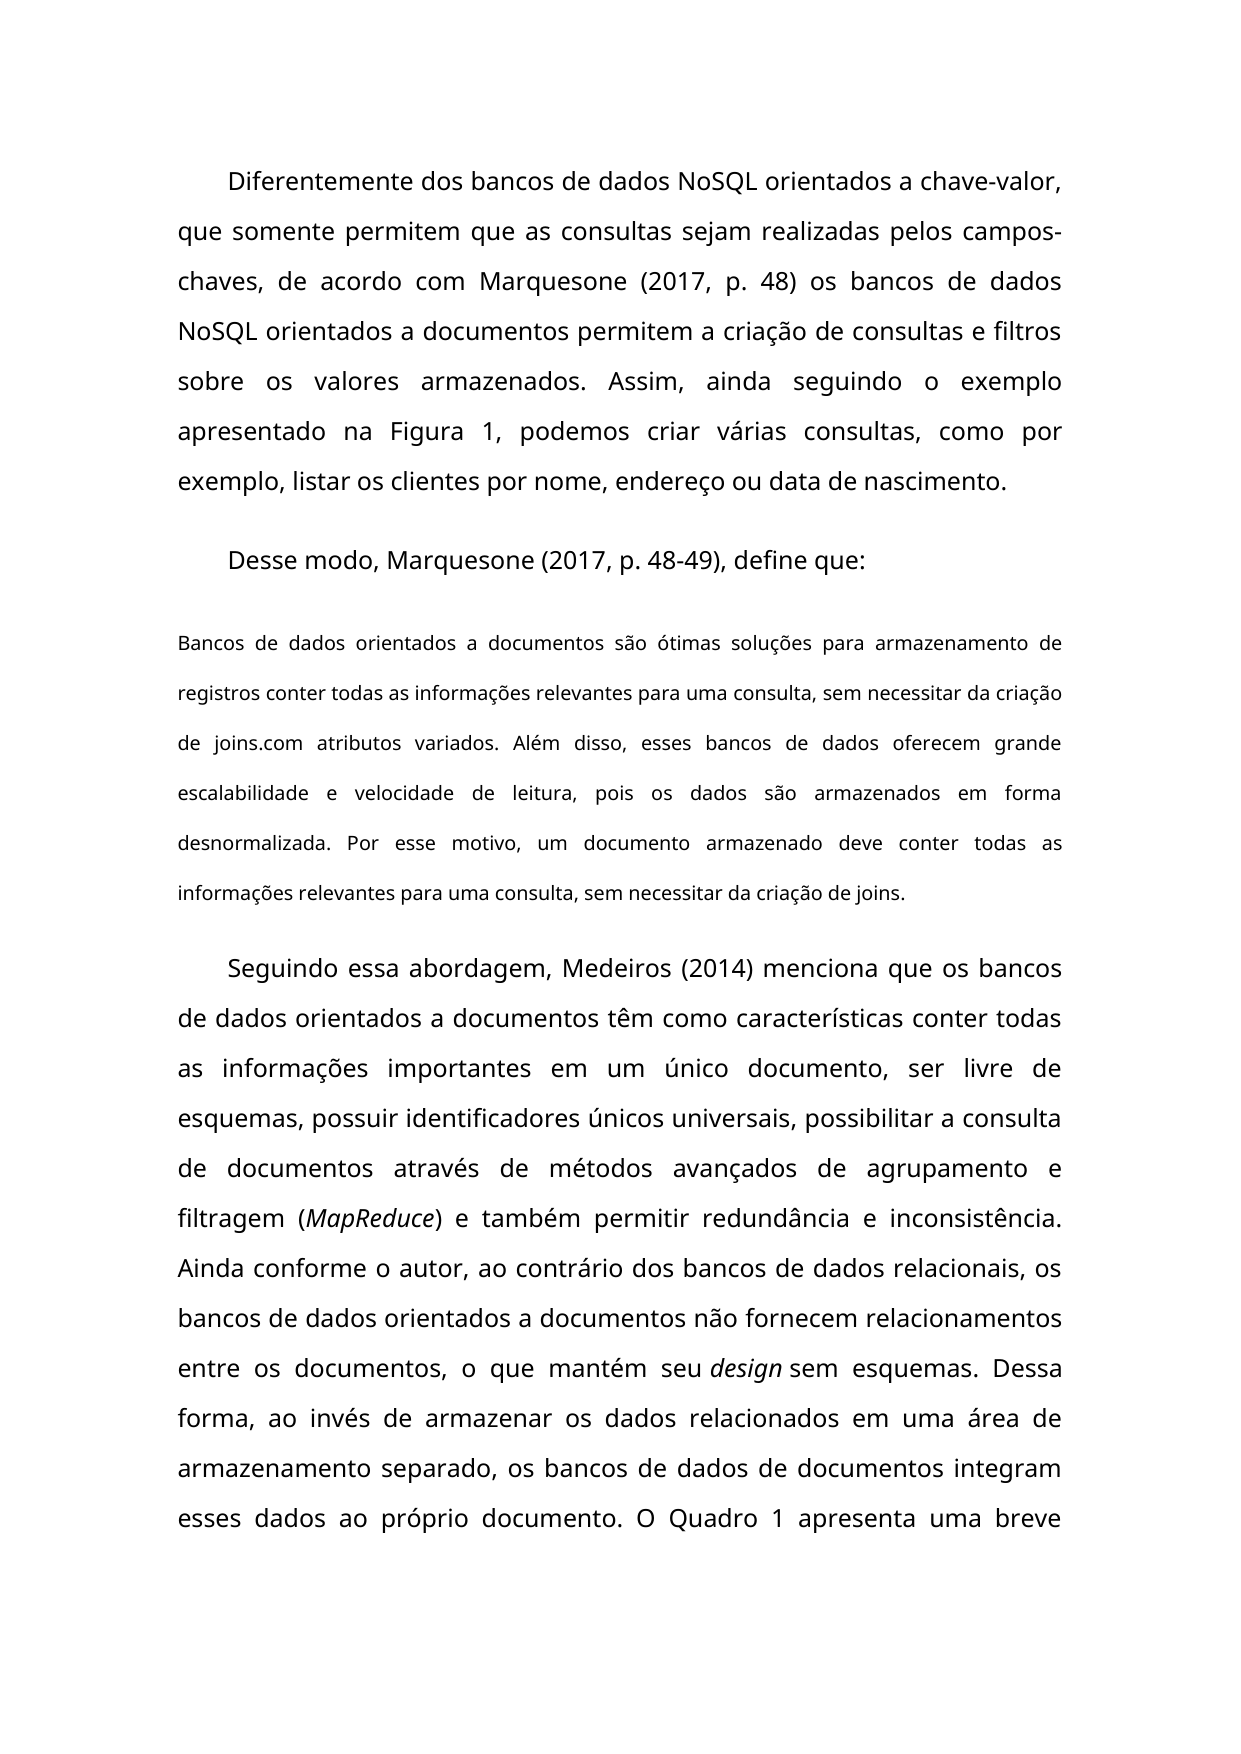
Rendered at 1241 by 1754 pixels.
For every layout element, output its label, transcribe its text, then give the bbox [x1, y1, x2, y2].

text Bancos de dados orientados a documentos são ótimas soluções para armazenamento de registros conter todas as informações relevantes para uma consulta, sem necessitar da criação de joins.com atributos variados. Além disso, esses bancos de dados oferecem grande escalabilidade e velocidade de leitura, pois os dados são armazenados em forma desnormalizada. Por esse motivo, um documento armazenado deve conter todas as informações relevantes para uma consulta, sem necessitar da criação de joins. [177, 606, 1063, 906]
text Desse modo, Marquesone (2017, p. 48-49), define que: [177, 527, 1063, 577]
text Diferentemente dos bancos de dados NoSQL orientados a chave-valor, que somente permitem que as consultas sejam realizadas pelos campos-chaves, de acordo com Marquesone (2017, p. 48) os bancos de dados NoSQL orientados a documentos permitem a criação de consultas e filtros sobre os valores armazenados. Assim, ainda seguindo o exemplo apresentado na Figura 1, podemos criar várias consultas, como por exemplo, listar os clientes por nome, endereço ou data de nascimento. [177, 148, 1063, 498]
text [177, 935, 1063, 1535]
